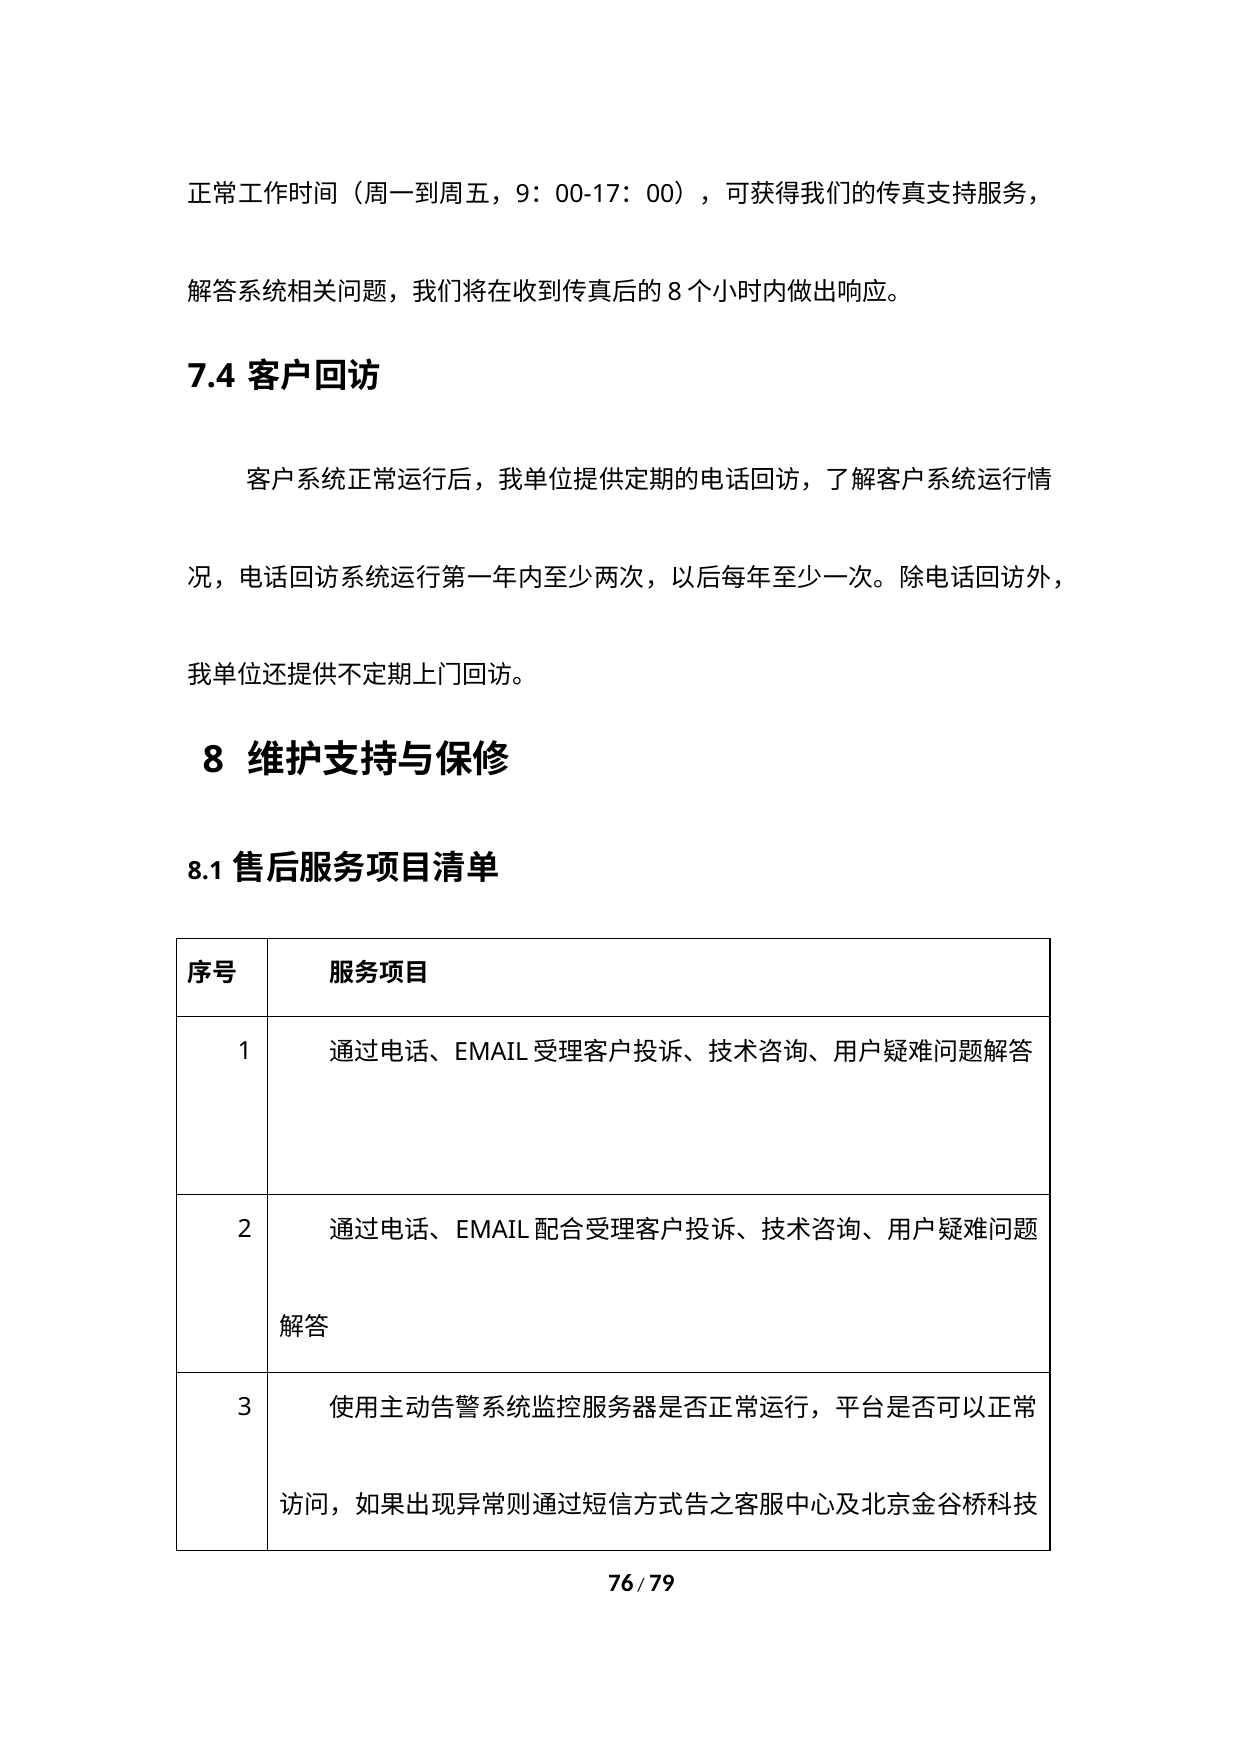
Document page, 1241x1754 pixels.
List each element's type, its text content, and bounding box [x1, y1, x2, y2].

table_cell [177, 1017, 267, 1194]
text 客户系统正常运行后，我单位提供定期的电话回访，了解客户系统运行情况，电话回访系统运行第一年内至少两次，以后每年至少一次。除电话回访外，我单位还提供不定期上门回访。 [187, 446, 1053, 706]
table_cell 通过电话、EMAIL受理客户投诉、技术咨询、用户疑难问题解答 [268, 1017, 1049, 1194]
subtitle 售后服务项目清单 [187, 832, 1053, 897]
subtitle 维护支持与保修 [202, 724, 1031, 789]
table_header 序号 [177, 939, 267, 1016]
table_cell [177, 1195, 267, 1372]
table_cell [268, 1373, 1049, 1549]
subtitle 客户回访 [187, 340, 1053, 405]
table_header 服务项目 [268, 939, 1049, 1016]
table_cell [177, 1373, 267, 1549]
table_cell 通过电话、EMAIL配合受理客户投诉、技术咨询、用户疑难问题解答 [268, 1195, 1049, 1372]
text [187, 159, 1053, 322]
